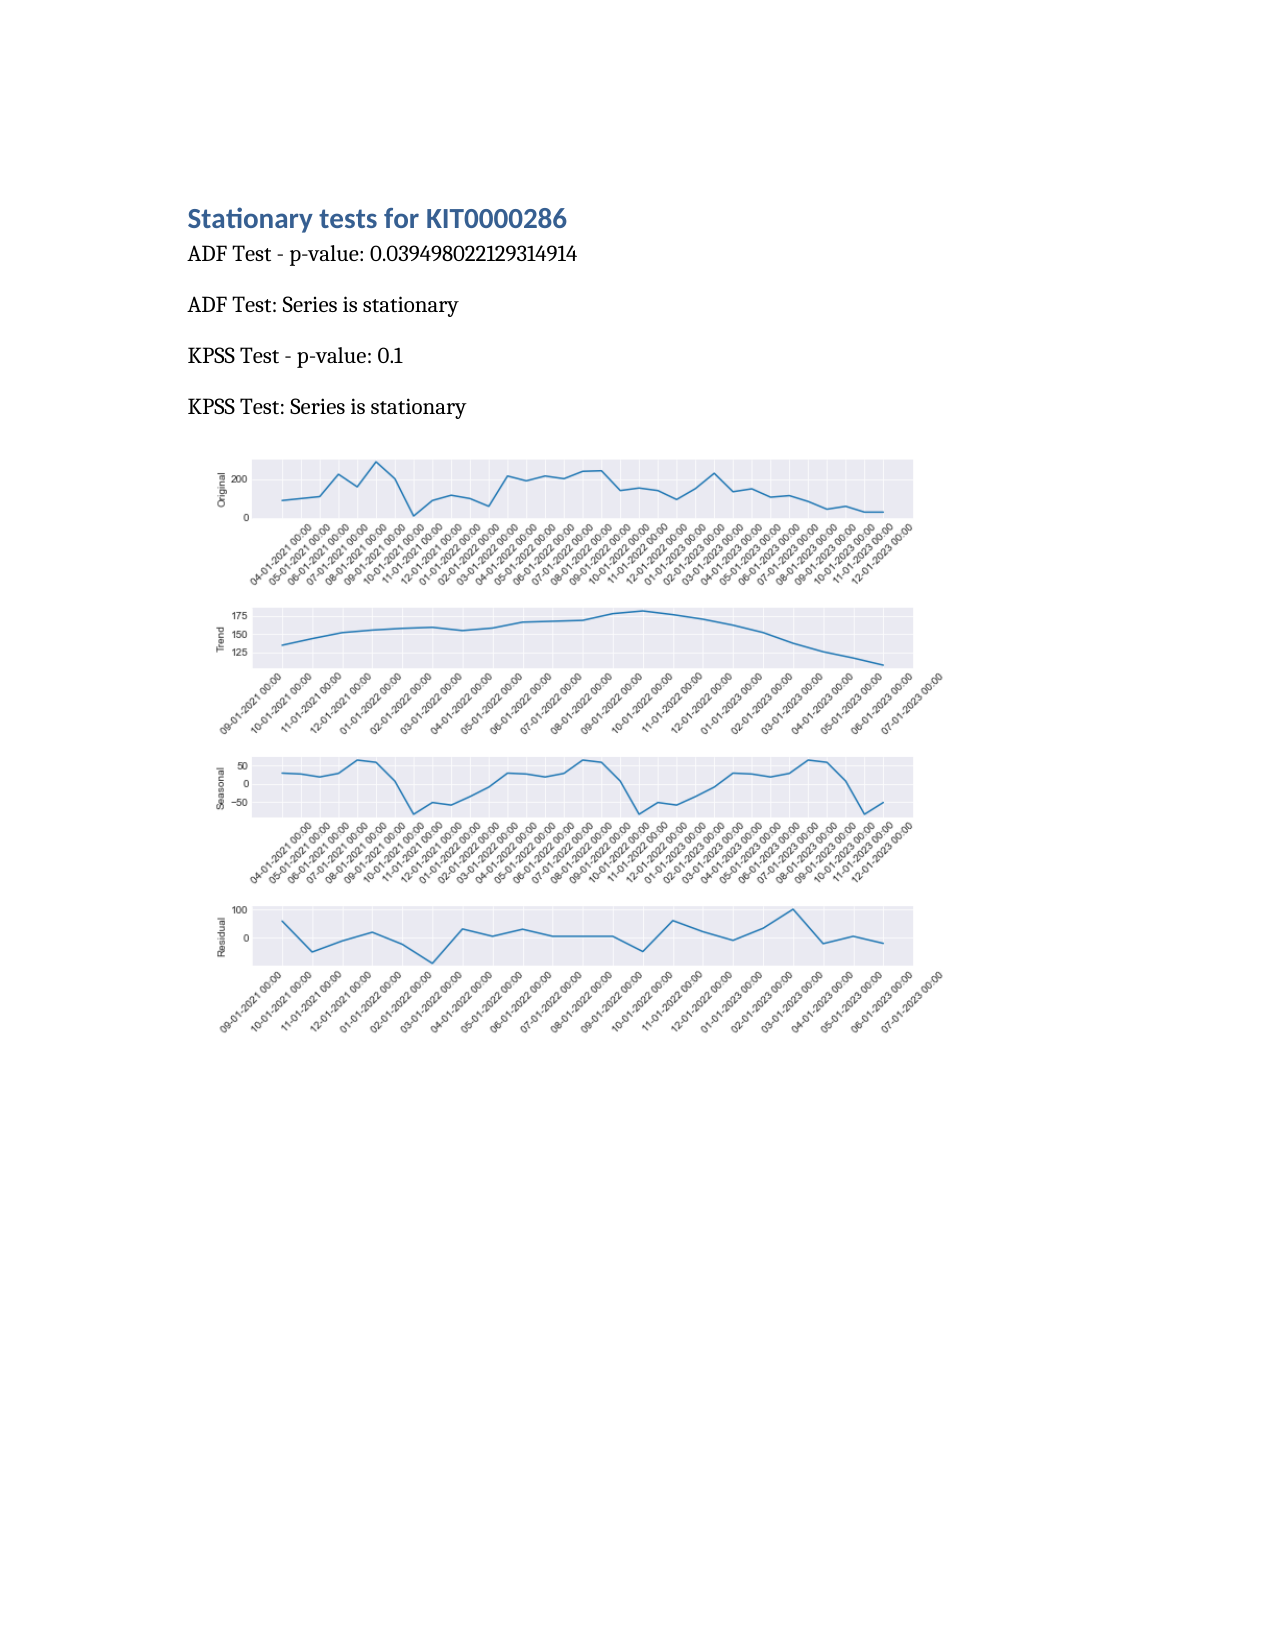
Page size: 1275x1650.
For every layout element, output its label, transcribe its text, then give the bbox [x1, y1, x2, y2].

text KPSS Test: Series is stationary [187, 394, 1087, 420]
subtitle Stationary tests for KIT0000286 [187, 200, 1087, 236]
text ADF Test - p-value: 0.039498022129314914 [187, 241, 1087, 267]
picture [206, 445, 957, 1046]
text ADF Test: Series is stationary [187, 292, 1087, 318]
text KPSS Test - p-value: 0.1 [187, 343, 1087, 369]
